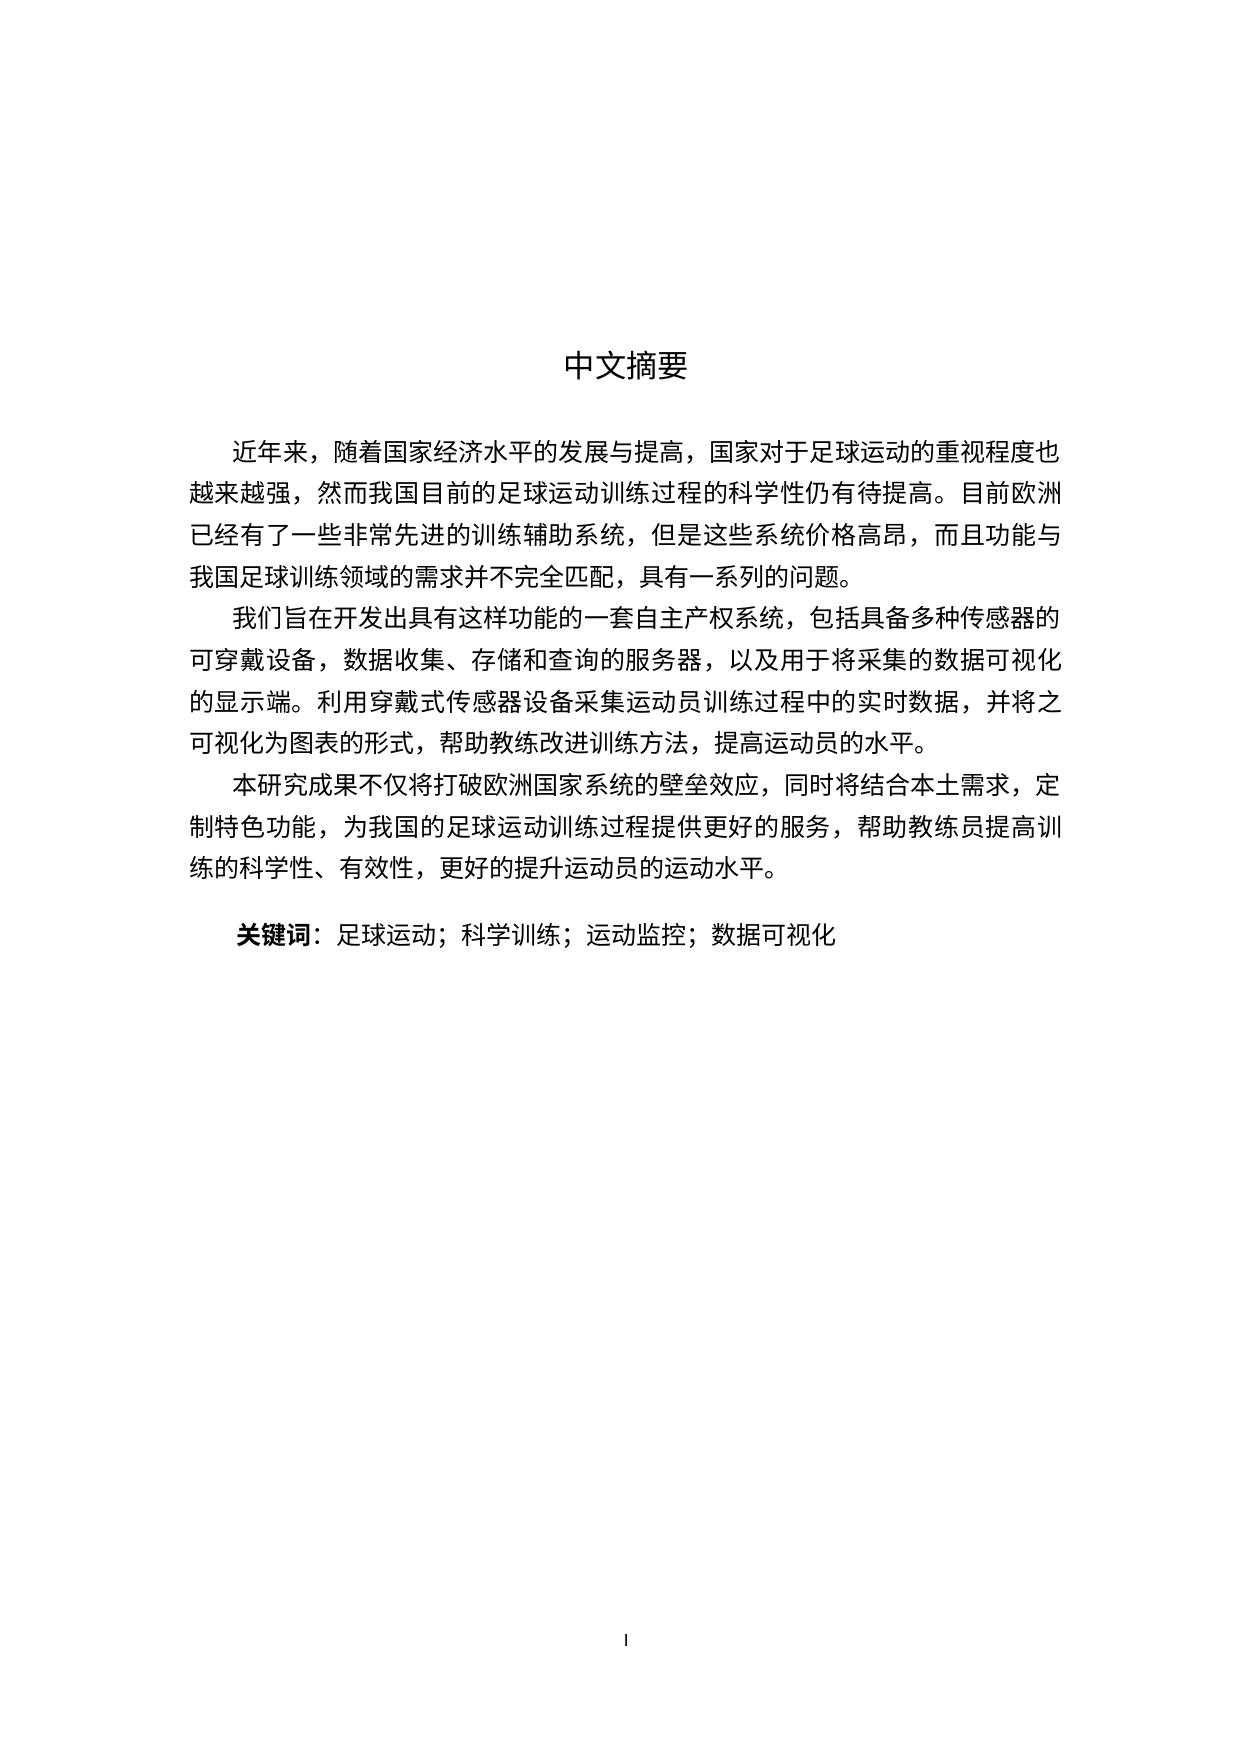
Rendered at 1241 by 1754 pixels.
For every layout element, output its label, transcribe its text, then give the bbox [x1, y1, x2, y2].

text 中文摘要 [189, 344, 1063, 386]
text 本研究成果不仅将打破欧洲国家系统的壁垒效应，同时将结合本土需求，定制特色功能，为我国的足球运动训练过程提供更好的服务，帮助教练员提高训练的科学性、有效性，更好的提升运动员的运动水平。 [189, 761, 1063, 886]
text 我们旨在开发出具有这样功能的一套自主产权系统，包括具备多种传感器的可穿戴设备，数据收集、存储和查询的服务器，以及用于将采集的数据可视化的显示端。利用穿戴式传感器设备采集运动员训练过程中的实时数据，并将之可视化为图表的形式，帮助教练改进训练方法，提高运动员的水平。 [189, 594, 1063, 761]
text 关键词：足球运动；科学训练；运动监控；数据可视化 [189, 911, 1063, 953]
text 近年来，随着国家经济水平的发展与提高，国家对于足球运动的重视程度也越来越强，然而我国目前的足球运动训练过程的科学性仍有待提高。目前欧洲已经有了一些非常先进的训练辅助系统，但是这些系统价格高昂，而且功能与我国足球训练领域的需求并不完全匹配，具有一系列的问题。 [189, 428, 1063, 594]
